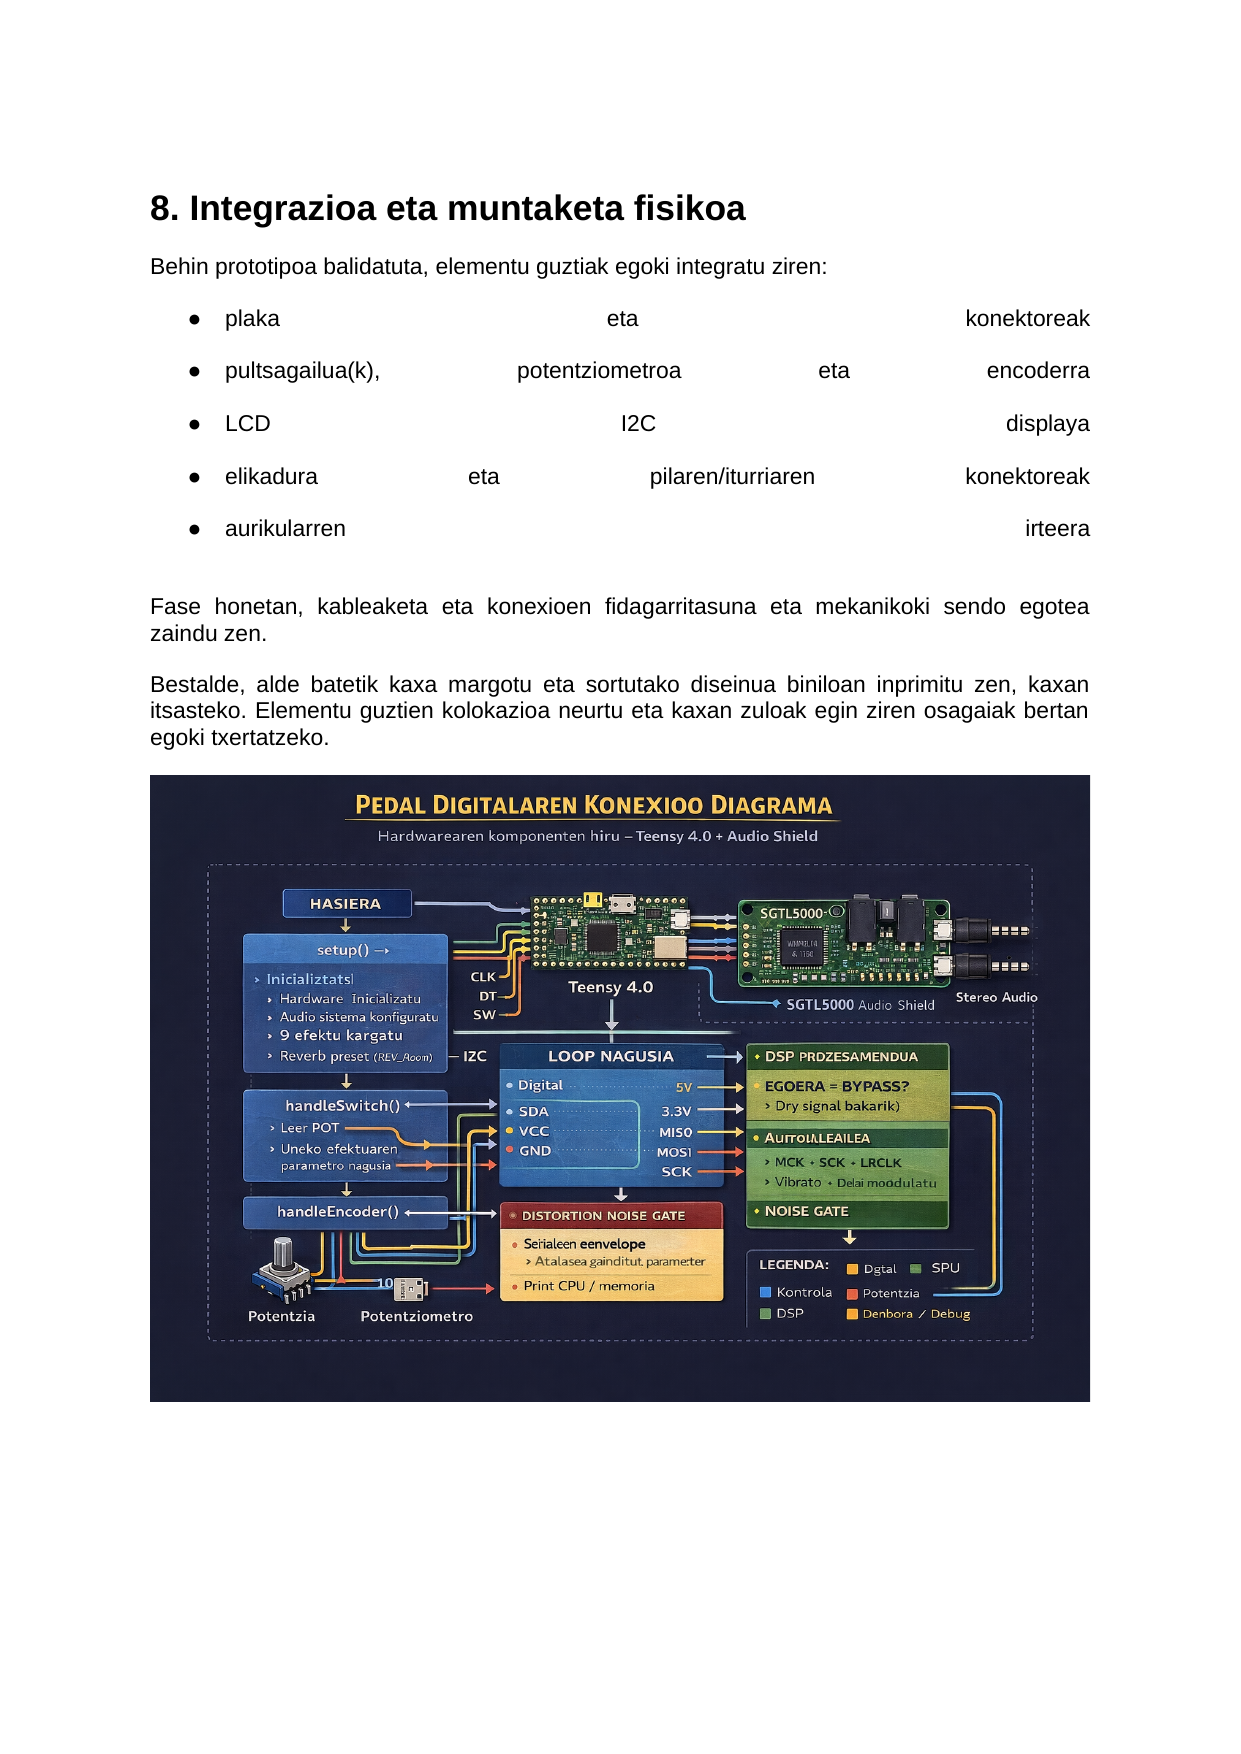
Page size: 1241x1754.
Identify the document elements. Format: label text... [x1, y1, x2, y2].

list elikadura eta pilaren/iturriaren konektoreak [187, 463, 1090, 515]
list LCD I2C displaya [187, 410, 1090, 463]
text Fase honetan, kableaketa eta konexioen fidagarritasuna eta mekanikoki sendo egotea zaindu zen. [150, 593, 1090, 646]
picture [150, 775, 1091, 1402]
text Behin prototipoa balidatuta, elementu guztiak egoki integratu ziren: [150, 253, 1090, 279]
list plaka eta konektoreak [187, 304, 1090, 357]
list aurikularren irteera [187, 515, 1090, 568]
list pultsagailua(k), potentziometroa eta encoderra [187, 357, 1090, 410]
text Bestalde, alde batetik kaxa margotu eta sortutako diseinua biniloan inprimitu zen, kaxan itsasteko. Elementu guztien kolokazioa neurtu eta kaxan zuloak egin ziren osagaiak bertan egoki txertatzeko. [150, 671, 1090, 750]
subtitle 8. Integrazioa eta muntaketa fisikoa [150, 187, 1090, 228]
